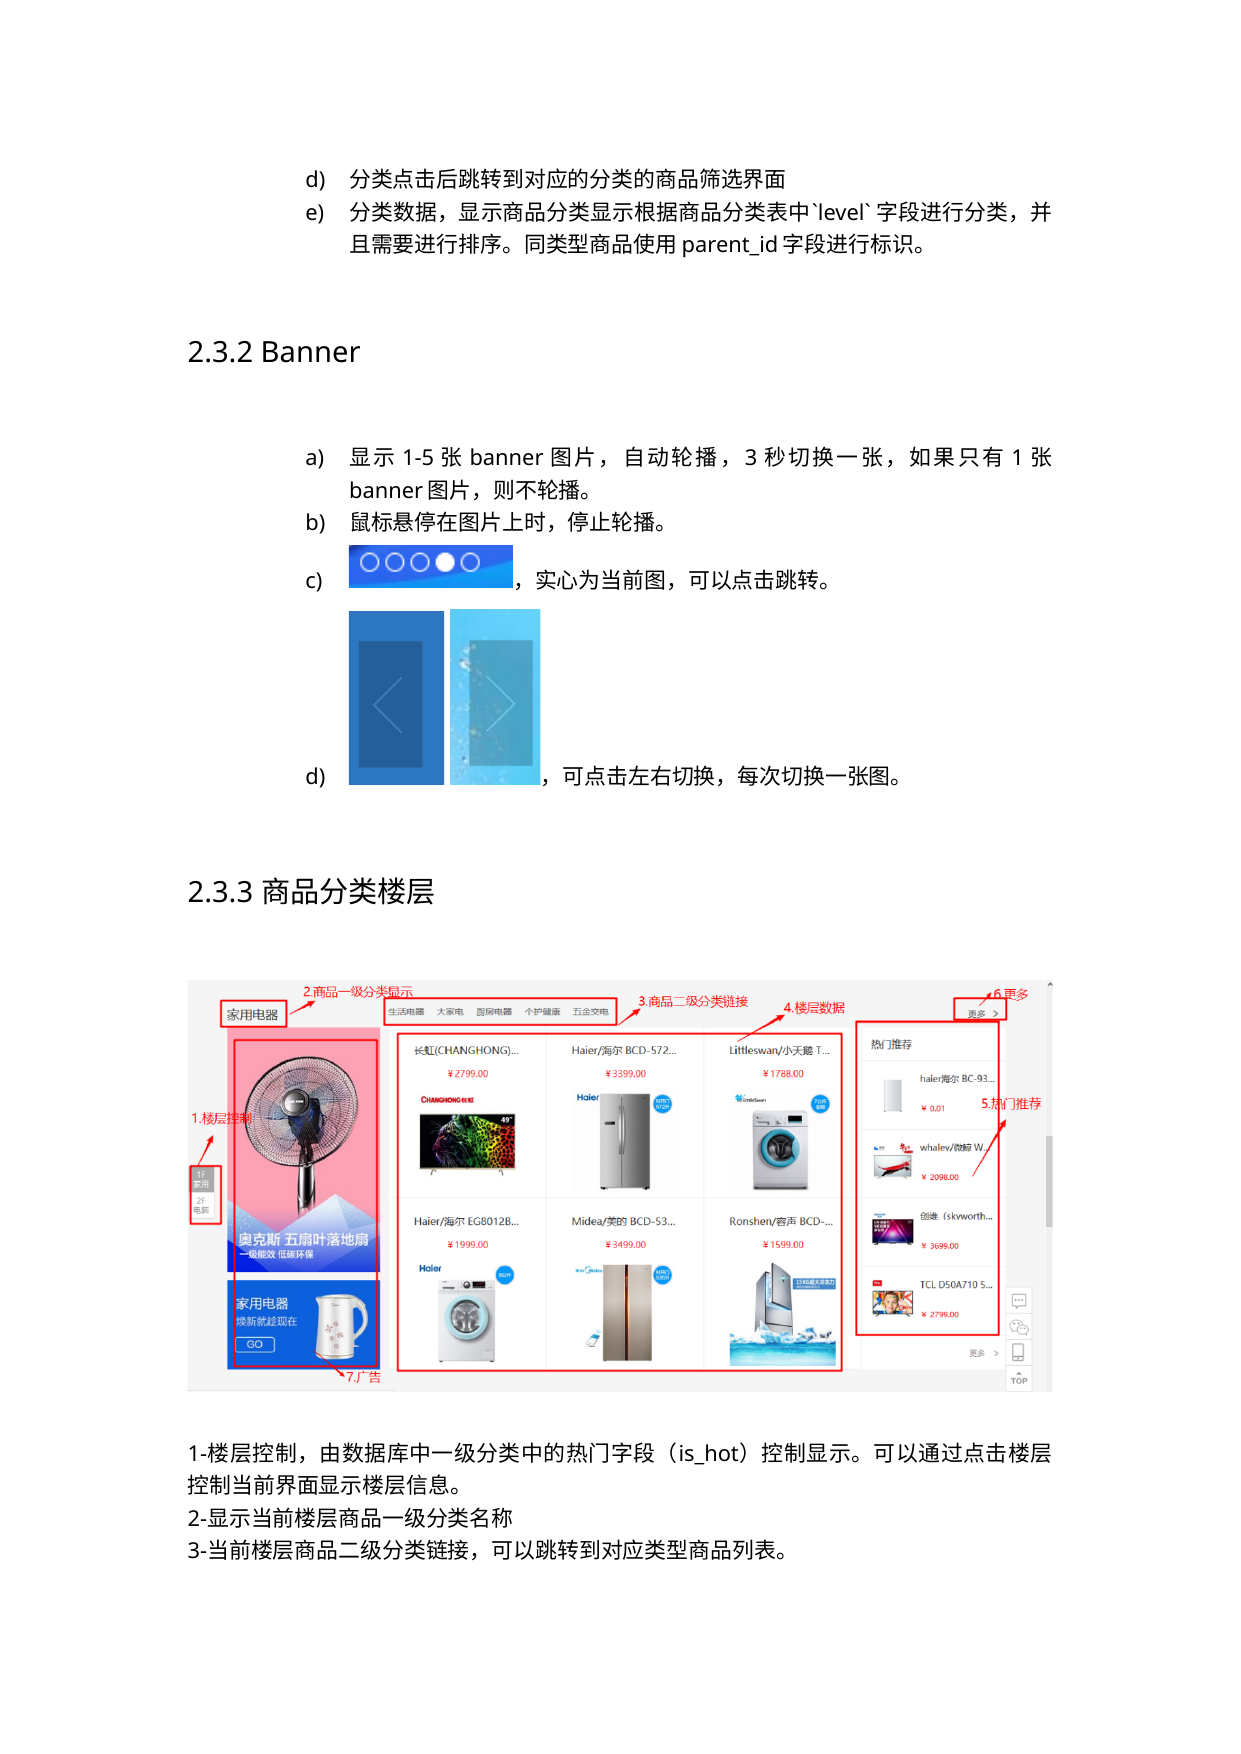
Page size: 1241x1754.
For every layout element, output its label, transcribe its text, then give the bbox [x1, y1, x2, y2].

picture [348, 611, 445, 785]
list 分类点击后跳转到对应的分类的商品筛选界面 [305, 162, 1053, 194]
subtitle 2.3.2 Banner [187, 319, 1053, 384]
picture [187, 980, 1053, 1392]
list 分类数据，显示商品分类显示根据商品分类表中`level` 字段进行分类，并且需要进行排序。同类型商品使用parent_id字段进行标识。 [305, 194, 1053, 259]
list 显示1-5张banner图片，自动轮播，3秒切换一张，如果只有1张banner图片，则不轮播。 [305, 440, 1053, 505]
picture [450, 609, 541, 785]
text 3-当前楼层商品二级分类链接，可以跳转到对应类型商品列表。 [187, 1533, 1053, 1565]
list ，实心为当前图，可以点击跳转。 [305, 538, 1053, 603]
list ，可点击左右切换，每次切换一张图。 [305, 603, 1053, 798]
list 鼠标悬停在图片上时，停止轮播。 [305, 505, 1053, 538]
text 2-显示当前楼层商品一级分类名称 [187, 1500, 1053, 1533]
picture [348, 545, 513, 588]
subtitle 2.3.3 商品分类楼层 [187, 857, 1053, 922]
text 1-楼层控制，由数据库中一级分类中的热门字段（is_hot）控制显示。可以通过点击楼层控制当前界面显示楼层信息。 [187, 1435, 1053, 1500]
